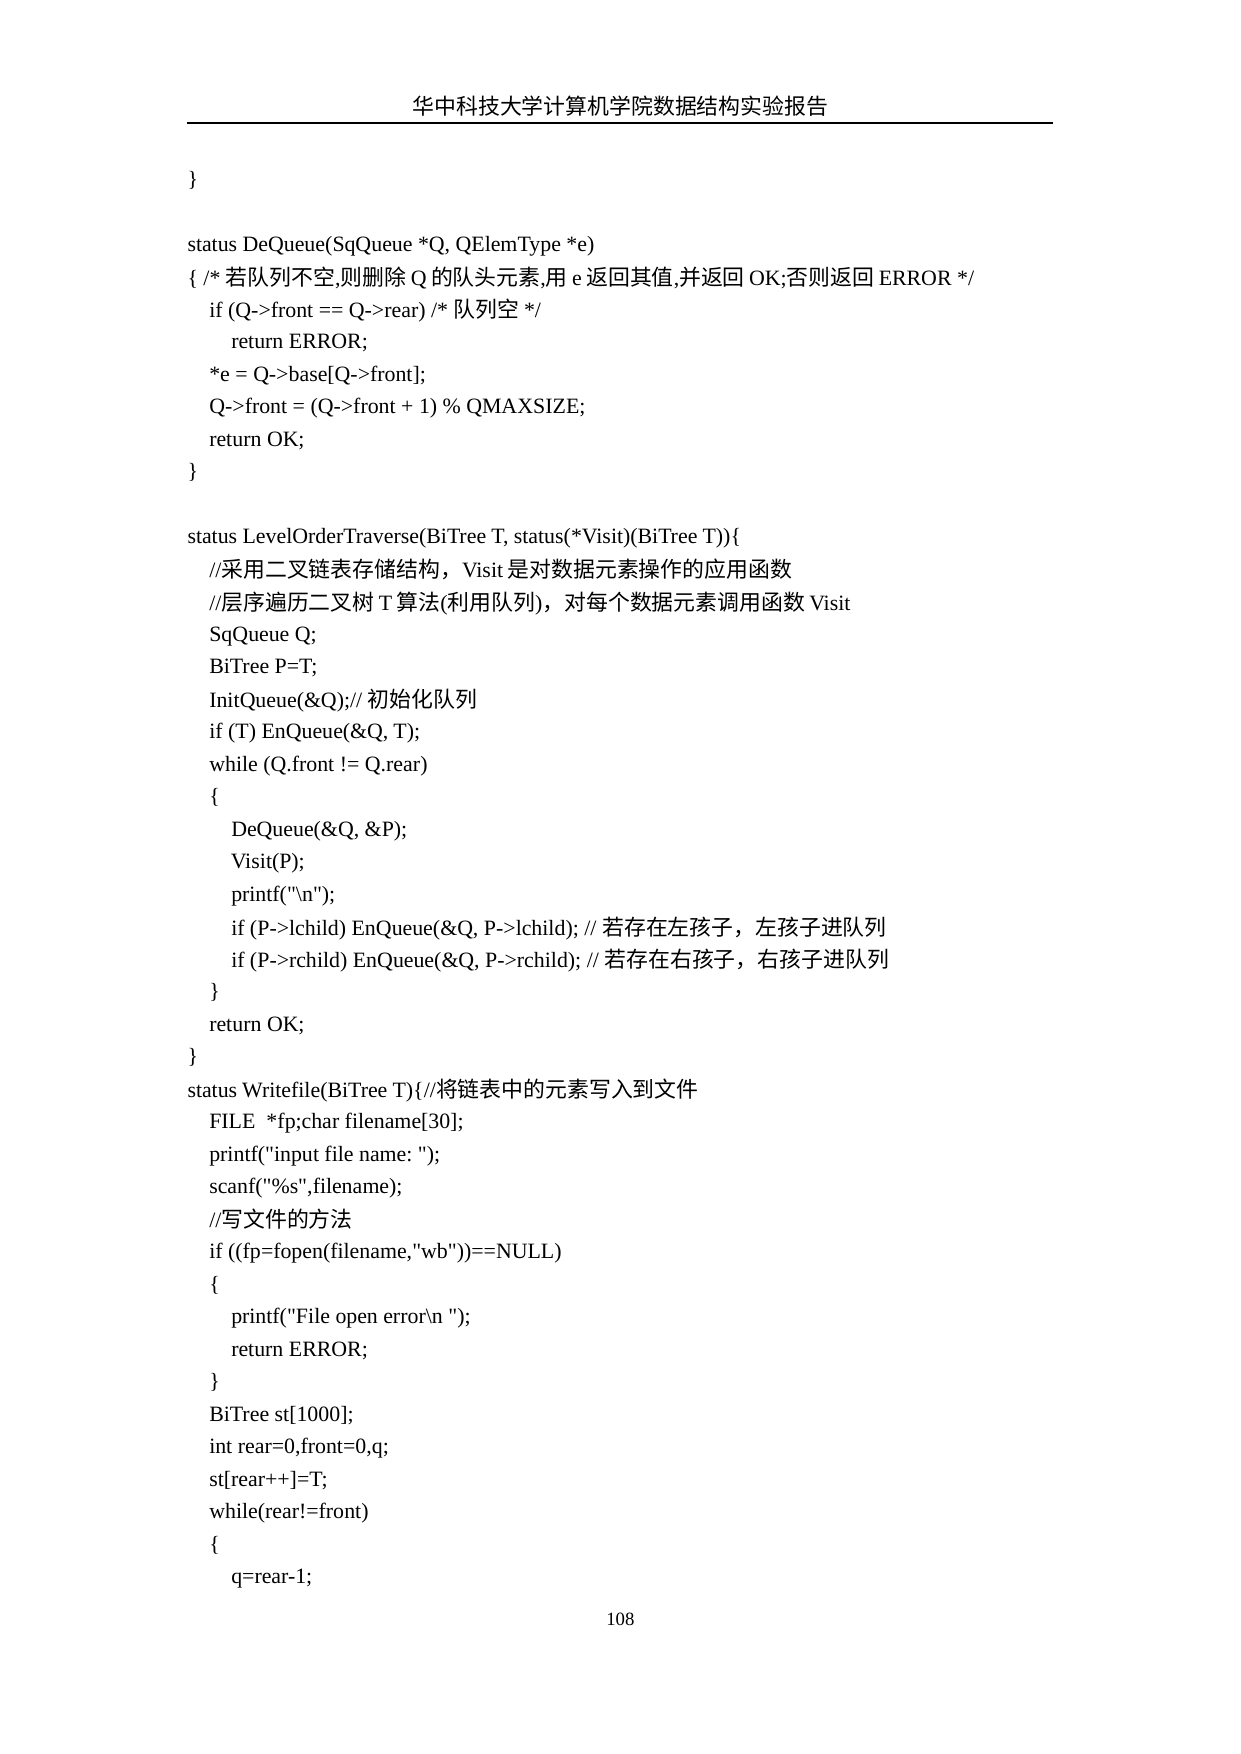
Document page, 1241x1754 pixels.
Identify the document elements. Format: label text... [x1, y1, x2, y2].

text { [187, 1527, 1053, 1559]
text return ERROR; [187, 1332, 1053, 1364]
text return OK; [187, 422, 1053, 454]
text printf("\n"); [187, 877, 1053, 909]
text Visit(P); [187, 844, 1053, 877]
text status DeQueue(SqQueue *Q, QElemType *e) [187, 227, 1053, 259]
text } [187, 974, 1053, 1007]
text scanf("%s",filename); [187, 1169, 1053, 1202]
text while(rear!=front) [187, 1494, 1053, 1527]
text SqQueue Q; [187, 617, 1053, 649]
text { [187, 779, 1053, 812]
text if (P->lchild) EnQueue(&Q, P->lchild); // 若存在左孩子，左孩子进队列 [187, 909, 1053, 942]
text } [187, 454, 1053, 487]
text InitQueue(&Q);// 初始化队列 [187, 682, 1053, 714]
text if ((fp=fopen(filename,"wb"))==NULL) [187, 1234, 1053, 1267]
text status Writefile(BiTree T){//将链表中的元素写入到文件 [187, 1072, 1053, 1104]
text } [187, 162, 1053, 194]
text int rear=0,front=0,q; [187, 1429, 1053, 1462]
text } [187, 1364, 1053, 1397]
text if (P->rchild) EnQueue(&Q, P->rchild); // 若存在右孩子，右孩子进队列 [187, 942, 1053, 974]
text return ERROR; [187, 324, 1053, 357]
text DeQueue(&Q, &P); [187, 812, 1053, 844]
text BiTree st[1000]; [187, 1397, 1053, 1429]
text while (Q.front != Q.rear) [187, 747, 1053, 779]
text //层序遍历二叉树T算法(利用队列)，对每个数据元素调用函数Visit [187, 584, 1053, 617]
text //采用二叉链表存储结构，Visit是对数据元素操作的应用函数 [187, 552, 1053, 584]
text BiTree P=T; [187, 649, 1053, 682]
text q=rear-1; [187, 1559, 1053, 1592]
text st[rear++]=T; [187, 1462, 1053, 1494]
text Q->front = (Q->front + 1) % QMAXSIZE; [187, 389, 1053, 422]
text *e = Q->base[Q->front]; [187, 357, 1053, 389]
text { /* 若队列不空,则删除Q的队头元素,用e返回其值,并返回OK;否则返回ERROR */ [187, 259, 1053, 292]
text { [187, 1267, 1053, 1299]
text } [187, 1039, 1053, 1072]
text status LevelOrderTraverse(BiTree T, status(*Visit)(BiTree T)){ [187, 519, 1053, 552]
text printf("input file name: "); [187, 1137, 1053, 1169]
text FILE *fp;char filename[30]; [187, 1104, 1053, 1137]
text if (Q->front == Q->rear) /* 队列空 */ [187, 292, 1053, 324]
text //写文件的方法 [187, 1202, 1053, 1234]
text if (T) EnQueue(&Q, T); [187, 714, 1053, 747]
text printf("File open error\n "); [187, 1299, 1053, 1332]
text return OK; [187, 1007, 1053, 1039]
